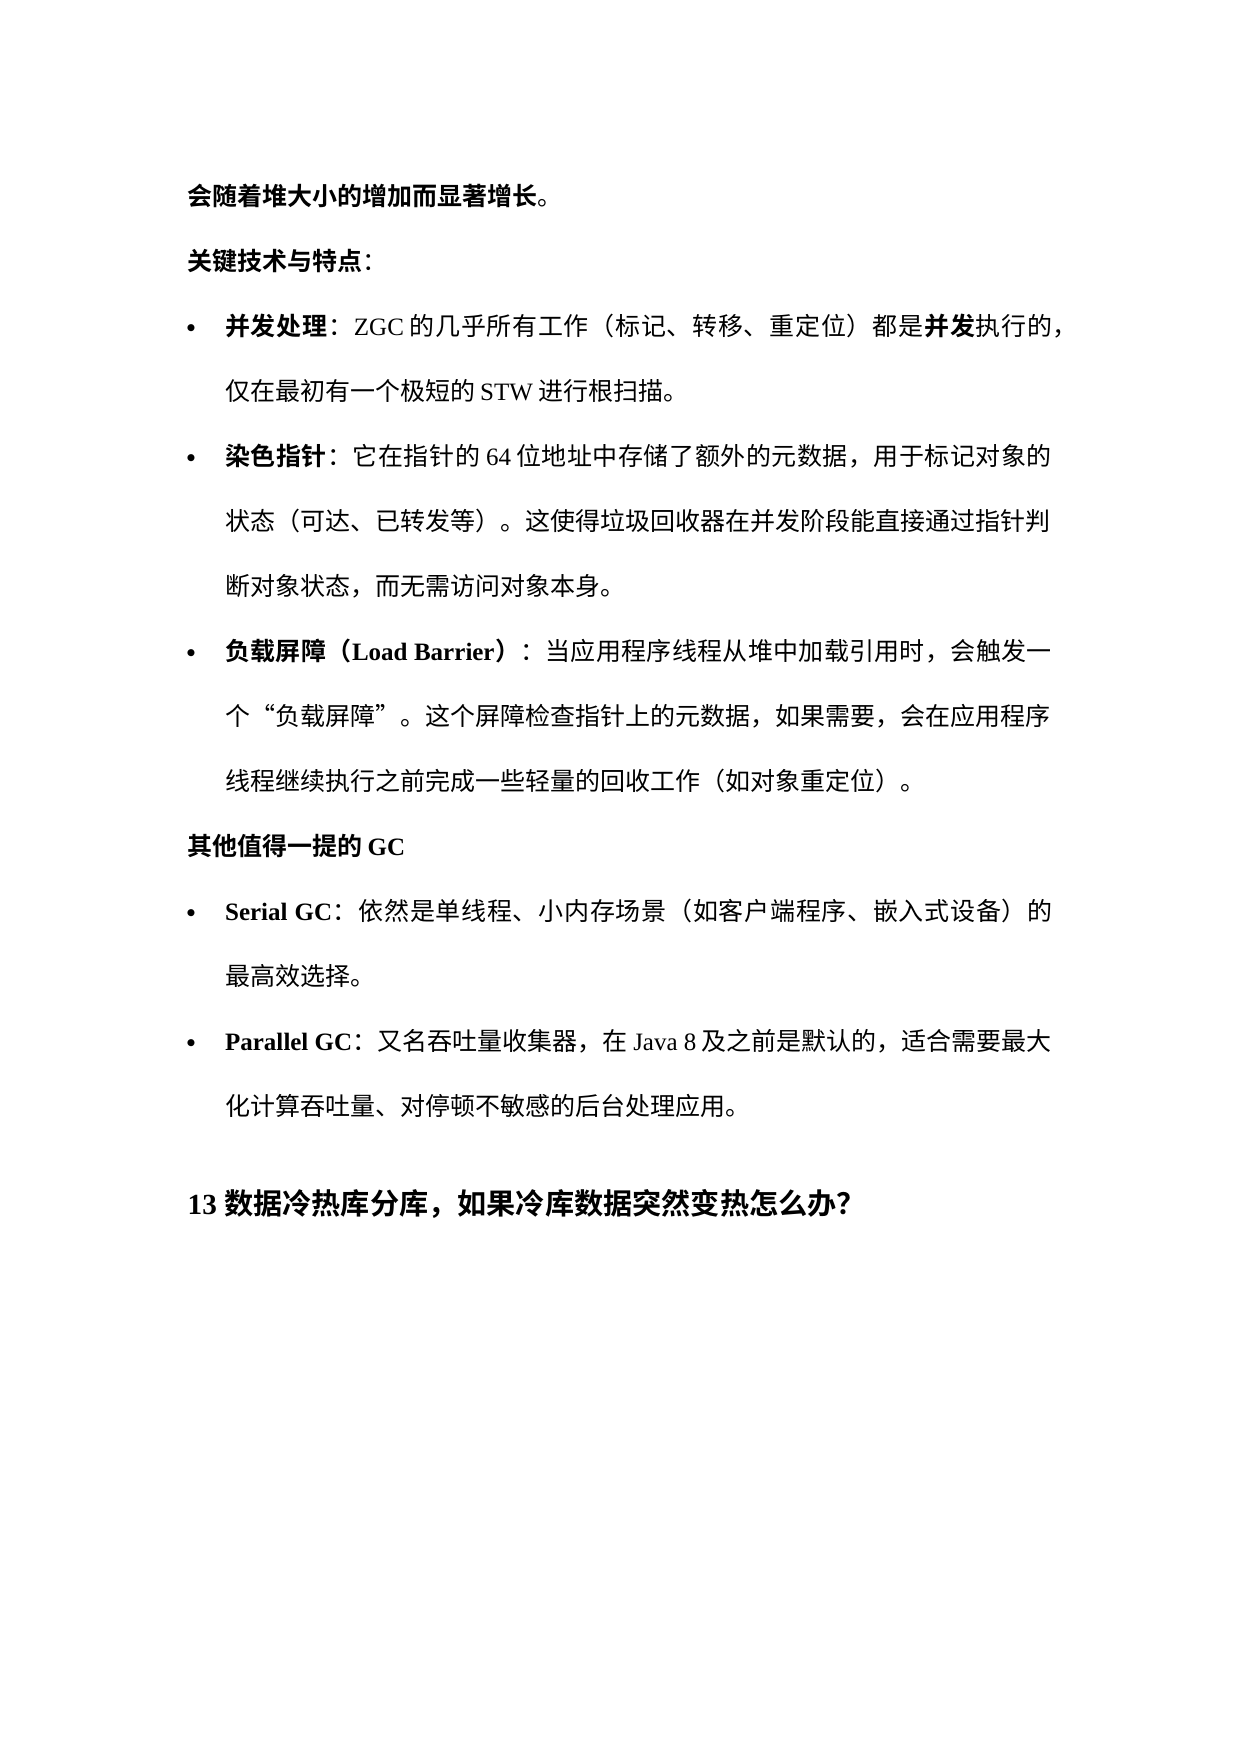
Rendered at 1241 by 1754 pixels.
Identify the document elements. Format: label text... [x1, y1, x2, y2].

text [187, 162, 1053, 227]
list Parallel GC：又名吞吐量收集器，在Java 8及之前是默认的，适合需要最大化计算吞吐量、对停顿不敏感的后台处理应用。 [187, 1007, 1053, 1137]
list 染色指针：它在指针的64位地址中存储了额外的元数据，用于标记对象的状态（可达、已转发等）。这使得垃圾回收器在并发阶段能直接通过指针判断对象状态，而无需访问对象本身。 [187, 422, 1053, 617]
text 其他值得一提的GC [187, 812, 1053, 877]
text 关键技术与特点： [187, 227, 1053, 292]
list 并发处理：ZGC的几乎所有工作（标记、转移、重定位）都是并发执行的，仅在最初有一个极短的STW进行根扫描。 [187, 292, 1053, 422]
list 负载屏障（Load Barrier）：当应用程序线程从堆中加载引用时，会触发一个“负载屏障”。这个屏障检查指针上的元数据，如果需要，会在应用程序线程继续执行之前完成一些轻量的回收工作（如对象重定位）。 [187, 617, 1053, 812]
list Serial GC：依然是单线程、小内存场景（如客户端程序、嵌入式设备）的最高效选择。 [187, 877, 1053, 1007]
subtitle 13 数据冷热库分库，如果冷库数据突然变热怎么办？ [187, 1169, 1053, 1234]
